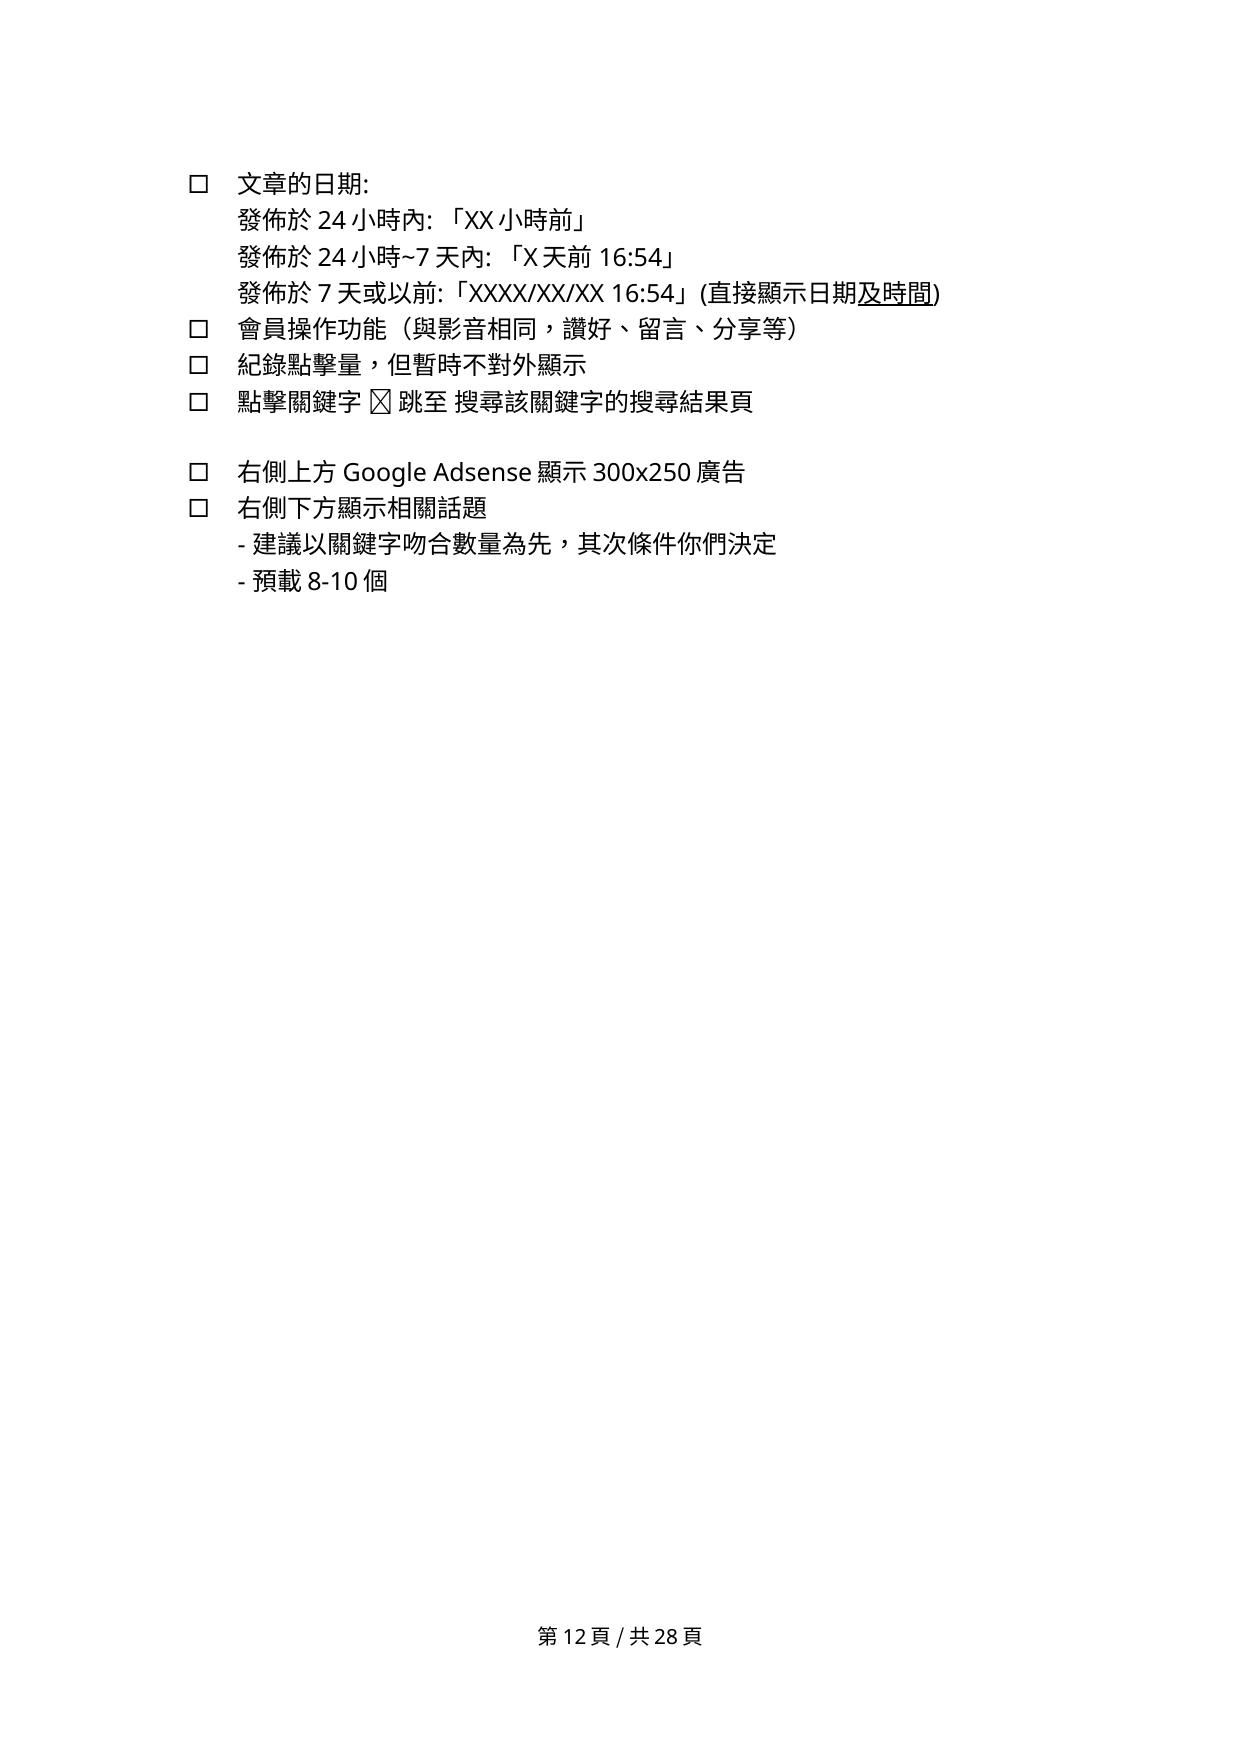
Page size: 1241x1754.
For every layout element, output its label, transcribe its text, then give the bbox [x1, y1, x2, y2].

list 點擊關鍵字 跳至 搜尋該關鍵字的搜尋結果頁 [187, 382, 1053, 418]
list 右側下方顯示相關話題 - 建議以關鍵字吻合數量為先，其次條件你們決定 - 預載8-10個 [187, 488, 1053, 597]
list 紀錄點擊量，但暫時不對外顯示 [187, 346, 1053, 382]
list 會員操作功能（與影音相同，讚好、留言、分享等） [187, 309, 1053, 346]
list 右側上方Google Adsense顯示300x250廣告 [187, 452, 1053, 488]
list 文章的日期: 發佈於24小時內: 「XX小時前」 發佈於24小時~7天內: 「X天前 16:54」 發佈於7天或以前:「XXXX/XX/XX 16:54」(直接顯示日期及時間) [187, 164, 1053, 309]
